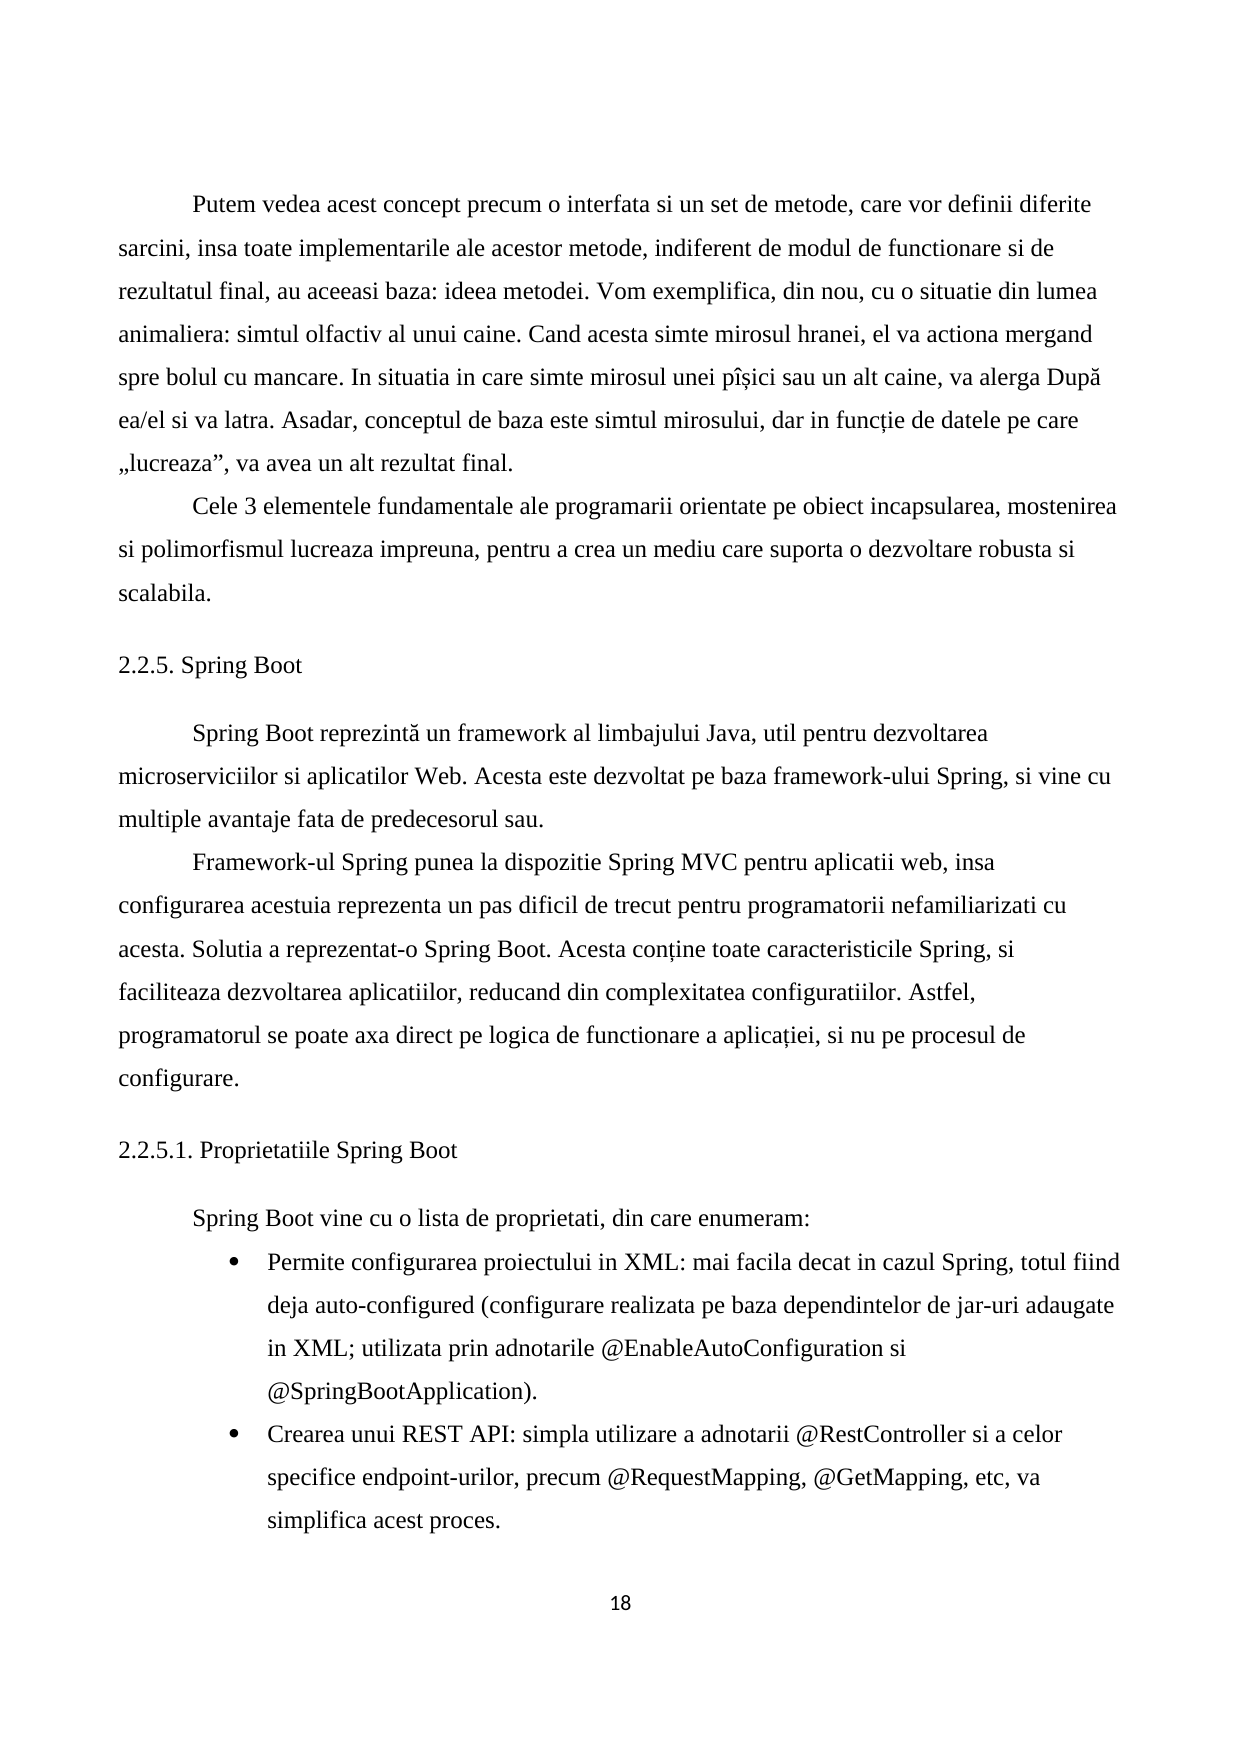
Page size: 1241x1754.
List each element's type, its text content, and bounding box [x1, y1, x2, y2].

text 2.2.5.1. Proprietatiile Spring Boot [118, 1135, 1122, 1164]
text Framework-ul Spring punea la dispozitie Spring MVC pentru aplicatii web, insa configurarea acestuia reprezenta un pas dificil de trecut pentru programatorii nefamiliarizati cu acesta. Solutia a reprezentat-o Spring Boot. Acesta conține toate caracteristicile Spring, si faciliteaza dezvoltarea aplicatiilor, reducand din complexitatea configuratiilor. Astfel, programatorul se poate axa direct pe logica de functionare a aplicației, si nu pe procesul de configurare. [118, 847, 1122, 1092]
text Cele 3 elementele fundamentale ale programarii orientate pe obiect incapsularea, mostenirea si polimorfismul lucreaza impreuna, pentru a crea un mediu care suporta o dezvoltare robusta si scalabila. [118, 491, 1122, 606]
list Permite configurarea proiectului in XML: mai facila decat in cazul Spring, totul fiind deja auto-configured (configurare realizata pe baza dependintelor de jar-uri adaugate in XML; utilizata prin adnotarile @EnableAutoConfiguration si @SpringBootApplication). [229, 1247, 1122, 1405]
text Spring Boot vine cu o lista de proprietati, din care enumeram: [118, 1203, 1122, 1232]
list Crearea unui REST API: simpla utilizare a adnotarii @RestController si a celor specifice endpoint-urilor, precum @RequestMapping, @GetMapping, etc, va simplifica acest proces. [229, 1419, 1122, 1534]
text 2.2.5. Spring Boot [118, 650, 1122, 679]
text Putem vedea acest concept precum o interfata si un set de metode, care vor definii diferite sarcini, insa toate implementarile ale acestor metode, indiferent de modul de functionare si de rezultatul final, au aceeasi baza: ideea metodei. Vom exemplifica, din nou, cu o situatie din lumea animaliera: simtul olfactiv al unui caine. Cand acesta simte mirosul hranei, el va actiona mergand spre bolul cu mancare. In situatia in care simte mirosul unei pîșici sau un alt caine, va alerga După ea/el si va latra. Asadar, conceptul de baza este simtul mirosului, dar in funcție de datele pe care „lucreaza”, va avea un alt rezultat final. [118, 189, 1122, 477]
text Spring Boot reprezintă un framework al limbajului Java, util pentru dezvoltarea microserviciilor si aplicatilor Web. Acesta este dezvoltat pe baza framework-ului Spring, si vine cu multiple avantaje fata de predecesorul sau. [118, 718, 1122, 833]
